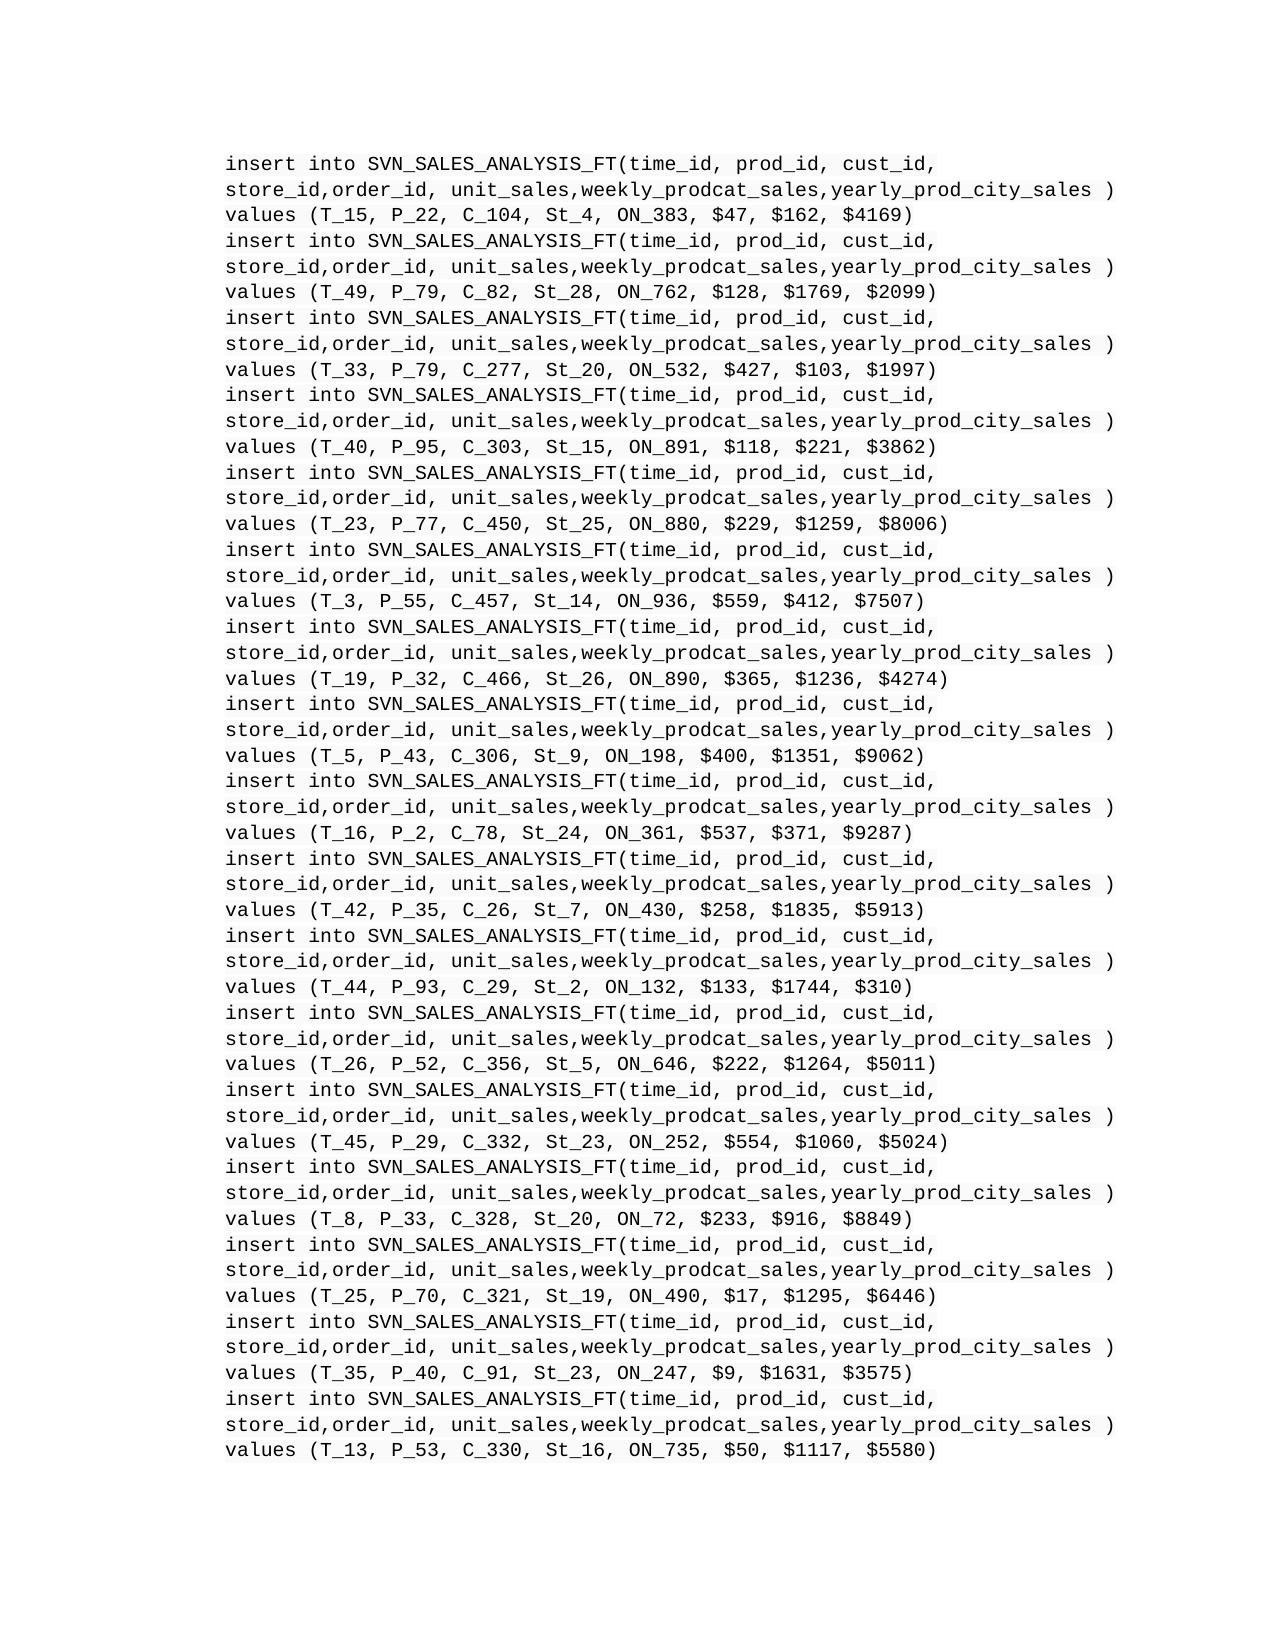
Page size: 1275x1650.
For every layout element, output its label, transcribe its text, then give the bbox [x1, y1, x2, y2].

text insert into SVN_SALES_ANALYSIS_FT(time_id, prod_id, cust_id, store_id,order_id, unit_sales,weekly_prodcat_sales,yearly_prod_city_sales ) values (T_42, P_35, C_26, St_7, ON_430, $258, $1835, $5913) [225, 848, 1125, 922]
text insert into SVN_SALES_ANALYSIS_FT(time_id, prod_id, cust_id, store_id,order_id, unit_sales,weekly_prodcat_sales,yearly_prod_city_sales ) values (T_5, P_43, C_306, St_9, ON_198, $400, $1351, $9062) [225, 694, 1125, 768]
text insert into SVN_SALES_ANALYSIS_FT(time_id, prod_id, cust_id, store_id,order_id, unit_sales,weekly_prodcat_sales,yearly_prod_city_sales ) values (T_45, P_29, C_332, St_23, ON_252, $554, $1060, $5024) [225, 1080, 1125, 1154]
text insert into SVN_SALES_ANALYSIS_FT(time_id, prod_id, cust_id, store_id,order_id, unit_sales,weekly_prodcat_sales,yearly_prod_city_sales ) values (T_49, P_79, C_82, St_28, ON_762, $128, $1769, $2099) [225, 231, 1125, 305]
text insert into SVN_SALES_ANALYSIS_FT(time_id, prod_id, cust_id, store_id,order_id, unit_sales,weekly_prodcat_sales,yearly_prod_city_sales ) values (T_15, P_22, C_104, St_4, ON_383, $47, $162, $4169) [225, 154, 1125, 228]
text insert into SVN_SALES_ANALYSIS_FT(time_id, prod_id, cust_id, store_id,order_id, unit_sales,weekly_prodcat_sales,yearly_prod_city_sales ) values (T_33, P_79, C_277, St_20, ON_532, $427, $103, $1997) [225, 308, 1125, 382]
text insert into SVN_SALES_ANALYSIS_FT(time_id, prod_id, cust_id, store_id,order_id, unit_sales,weekly_prodcat_sales,yearly_prod_city_sales ) values (T_8, P_33, C_328, St_20, ON_72, $233, $916, $8849) [225, 1157, 1125, 1231]
text insert into SVN_SALES_ANALYSIS_FT(time_id, prod_id, cust_id, store_id,order_id, unit_sales,weekly_prodcat_sales,yearly_prod_city_sales ) values (T_23, P_77, C_450, St_25, ON_880, $229, $1259, $8006) [225, 463, 1125, 536]
text insert into SVN_SALES_ANALYSIS_FT(time_id, prod_id, cust_id, store_id,order_id, unit_sales,weekly_prodcat_sales,yearly_prod_city_sales ) values (T_25, P_70, C_321, St_19, ON_490, $17, $1295, $6446) [225, 1234, 1125, 1308]
text insert into SVN_SALES_ANALYSIS_FT(time_id, prod_id, cust_id, store_id,order_id, unit_sales,weekly_prodcat_sales,yearly_prod_city_sales ) values (T_3, P_55, C_457, St_14, ON_936, $559, $412, $7507) [225, 540, 1125, 614]
text insert into SVN_SALES_ANALYSIS_FT(time_id, prod_id, cust_id, store_id,order_id, unit_sales,weekly_prodcat_sales,yearly_prod_city_sales ) values (T_40, P_95, C_303, St_15, ON_891, $118, $221, $3862) [225, 385, 1125, 459]
text insert into SVN_SALES_ANALYSIS_FT(time_id, prod_id, cust_id, store_id,order_id, unit_sales,weekly_prodcat_sales,yearly_prod_city_sales ) values (T_16, P_2, C_78, St_24, ON_361, $537, $371, $9287) [225, 771, 1125, 845]
text insert into SVN_SALES_ANALYSIS_FT(time_id, prod_id, cust_id, store_id,order_id, unit_sales,weekly_prodcat_sales,yearly_prod_city_sales ) values (T_26, P_52, C_356, St_5, ON_646, $222, $1264, $5011) [225, 1003, 1125, 1077]
text insert into SVN_SALES_ANALYSIS_FT(time_id, prod_id, cust_id, store_id,order_id, unit_sales,weekly_prodcat_sales,yearly_prod_city_sales ) values (T_19, P_32, C_466, St_26, ON_890, $365, $1236, $4274) [225, 617, 1125, 691]
text insert into SVN_SALES_ANALYSIS_FT(time_id, prod_id, cust_id, store_id,order_id, unit_sales,weekly_prodcat_sales,yearly_prod_city_sales ) values (T_13, P_53, C_330, St_16, ON_735, $50, $1117, $5580) [225, 1389, 1125, 1463]
text insert into SVN_SALES_ANALYSIS_FT(time_id, prod_id, cust_id, store_id,order_id, unit_sales,weekly_prodcat_sales,yearly_prod_city_sales ) values (T_44, P_93, C_29, St_2, ON_132, $133, $1744, $310) [225, 926, 1125, 999]
text insert into SVN_SALES_ANALYSIS_FT(time_id, prod_id, cust_id, store_id,order_id, unit_sales,weekly_prodcat_sales,yearly_prod_city_sales ) values (T_35, P_40, C_91, St_23, ON_247, $9, $1631, $3575) [225, 1312, 1125, 1386]
